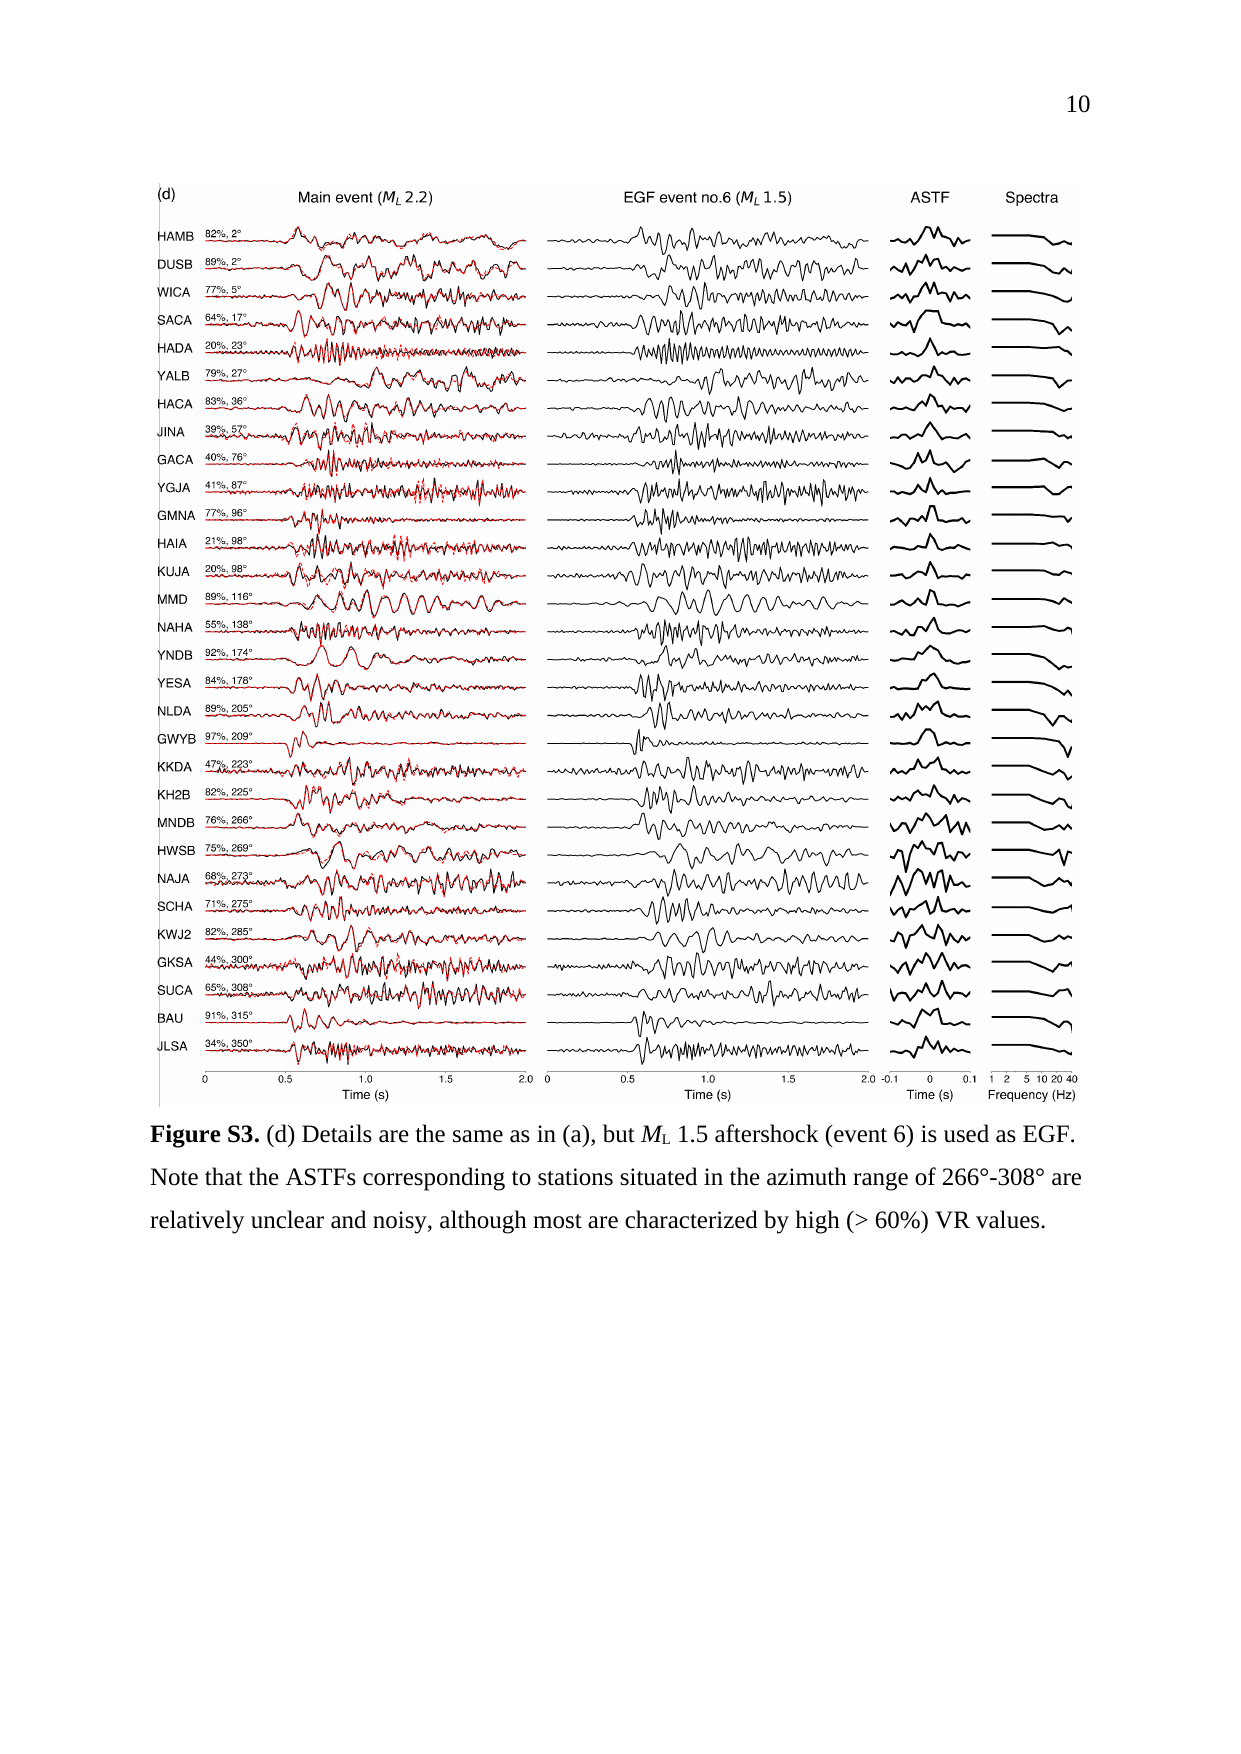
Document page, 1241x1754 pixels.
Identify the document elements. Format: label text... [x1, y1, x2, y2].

picture [157, 183, 1083, 1107]
text Figure S3. (d) Details are the same as in (a), but ML 1.5 aftershock (event 6) is used as EGF. Note that the ASTFs corresponding to stations situated in the azimuth range of 266°-308° are relatively unclear and noisy, although most are characterized by high (> 60%) VR values. [150, 1119, 1090, 1234]
